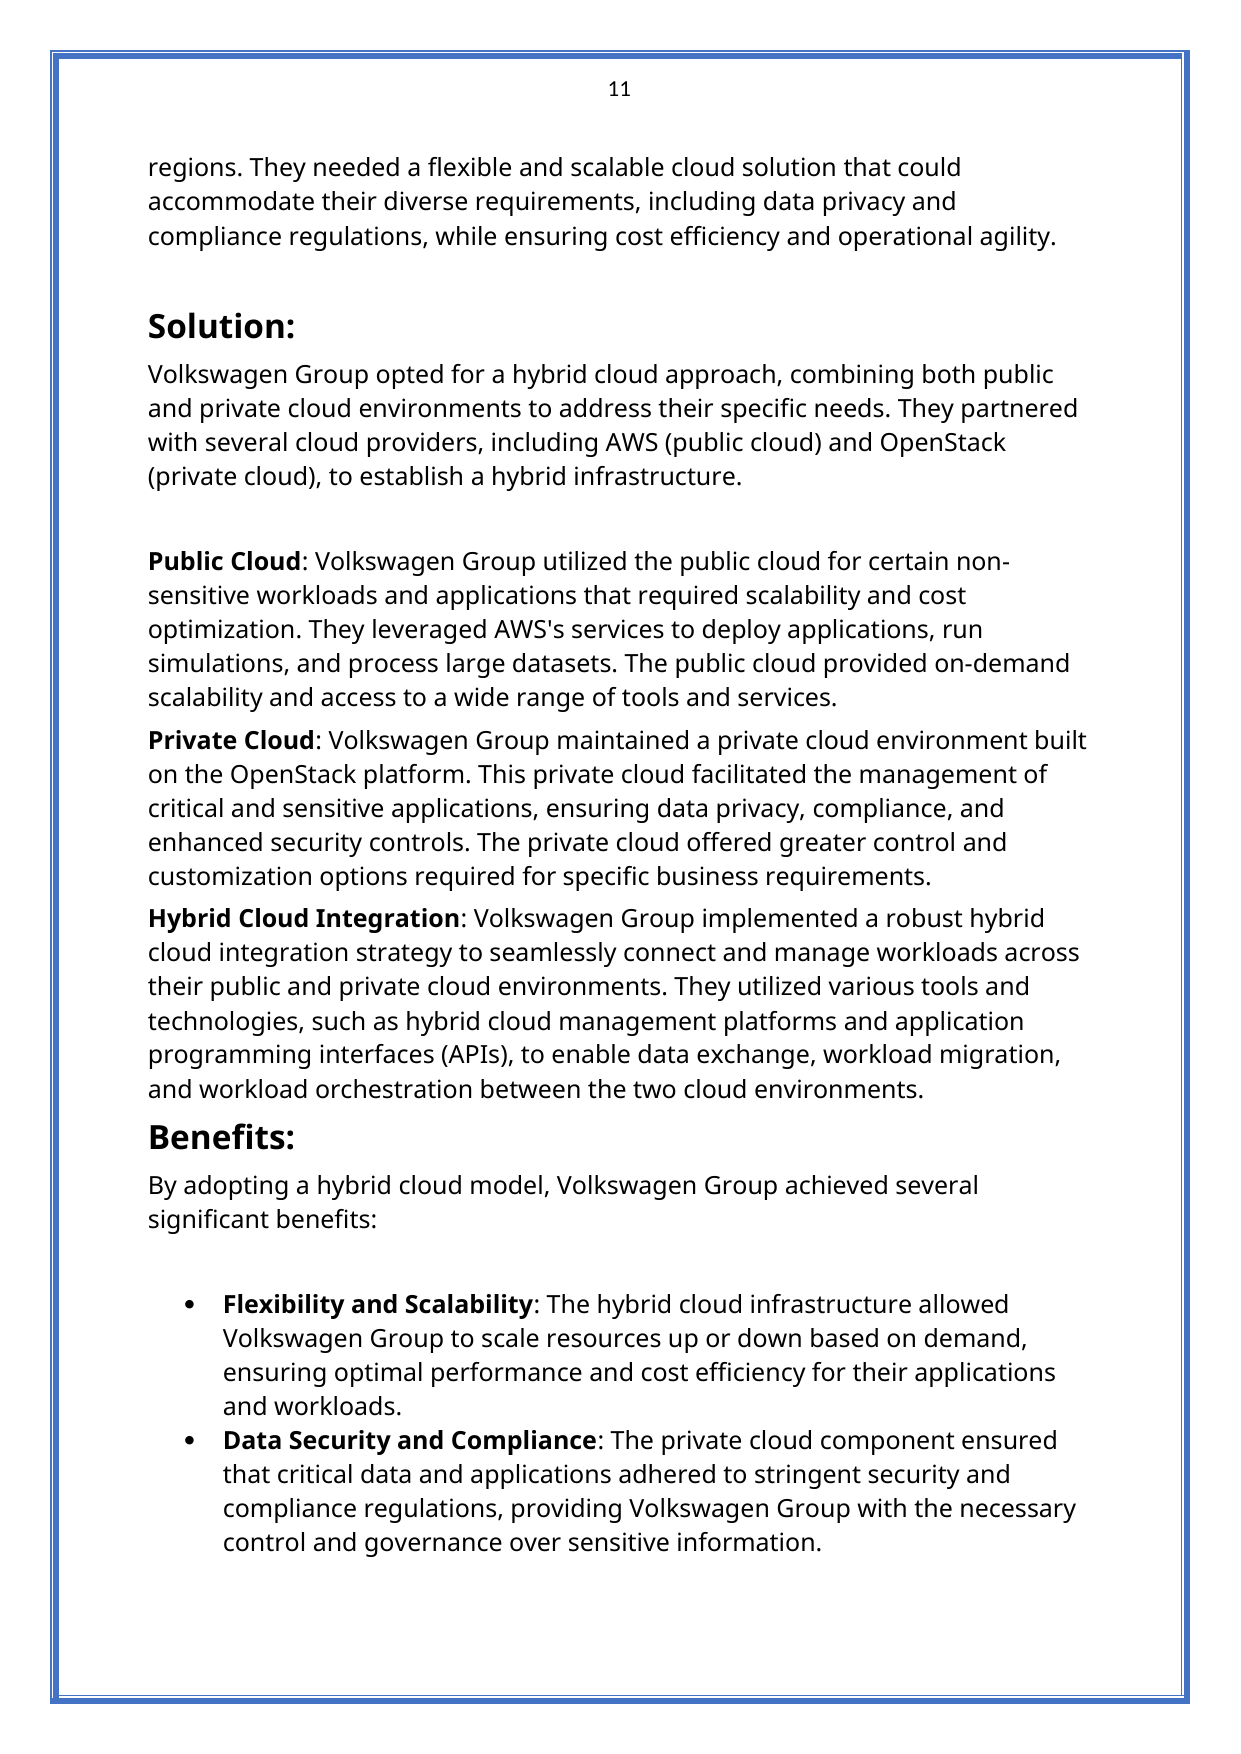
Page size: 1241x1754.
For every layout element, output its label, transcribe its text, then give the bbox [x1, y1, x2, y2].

text Volkswagen Group opted for a hybrid cloud approach, combining both public and private cloud environments to address their specific needs. They partnered with several cloud providers, including AWS (public cloud) and OpenStack (private cloud), to establish a hybrid infrastructure. [148, 357, 1090, 493]
list Flexibility and Scalability: The hybrid cloud infrastructure allowed Volkswagen Group to scale resources up or down based on demand, ensuring optimal performance and cost efficiency for their applications and workloads. [185, 1286, 1090, 1422]
text By adopting a hybrid cloud model, Volkswagen Group achieved several significant benefits: [148, 1167, 1090, 1236]
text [148, 150, 1090, 252]
text Benefits: [148, 1114, 1090, 1159]
text Solution: [148, 303, 1090, 348]
text Private Cloud: Volkswagen Group maintained a private cloud environment built on the OpenStack platform. This private cloud facilitated the management of critical and sensitive applications, ensuring data privacy, compliance, and enhanced security controls. The private cloud offered greater control and customization options required for specific business requirements. [148, 722, 1090, 893]
text Public Cloud: Volkswagen Group utilized the public cloud for certain non-sensitive workloads and applications that required scalability and cost optimization. They leveraged AWS's services to deploy applications, run simulations, and process large datasets. The public cloud provided on-demand scalability and access to a wide range of tools and services. [148, 544, 1090, 714]
text Hybrid Cloud Integration: Volkswagen Group implemented a robust hybrid cloud integration strategy to seamlessly connect and manage workloads across their public and private cloud environments. They utilized various tools and technologies, such as hybrid cloud management platforms and application programming interfaces (APIs), to enable data exchange, workload migration, and workload orchestration between the two cloud environments. [148, 901, 1090, 1105]
list Data Security and Compliance: The private cloud component ensured that critical data and applications adhered to stringent security and compliance regulations, providing Volkswagen Group with the necessary control and governance over sensitive information. [185, 1422, 1090, 1559]
